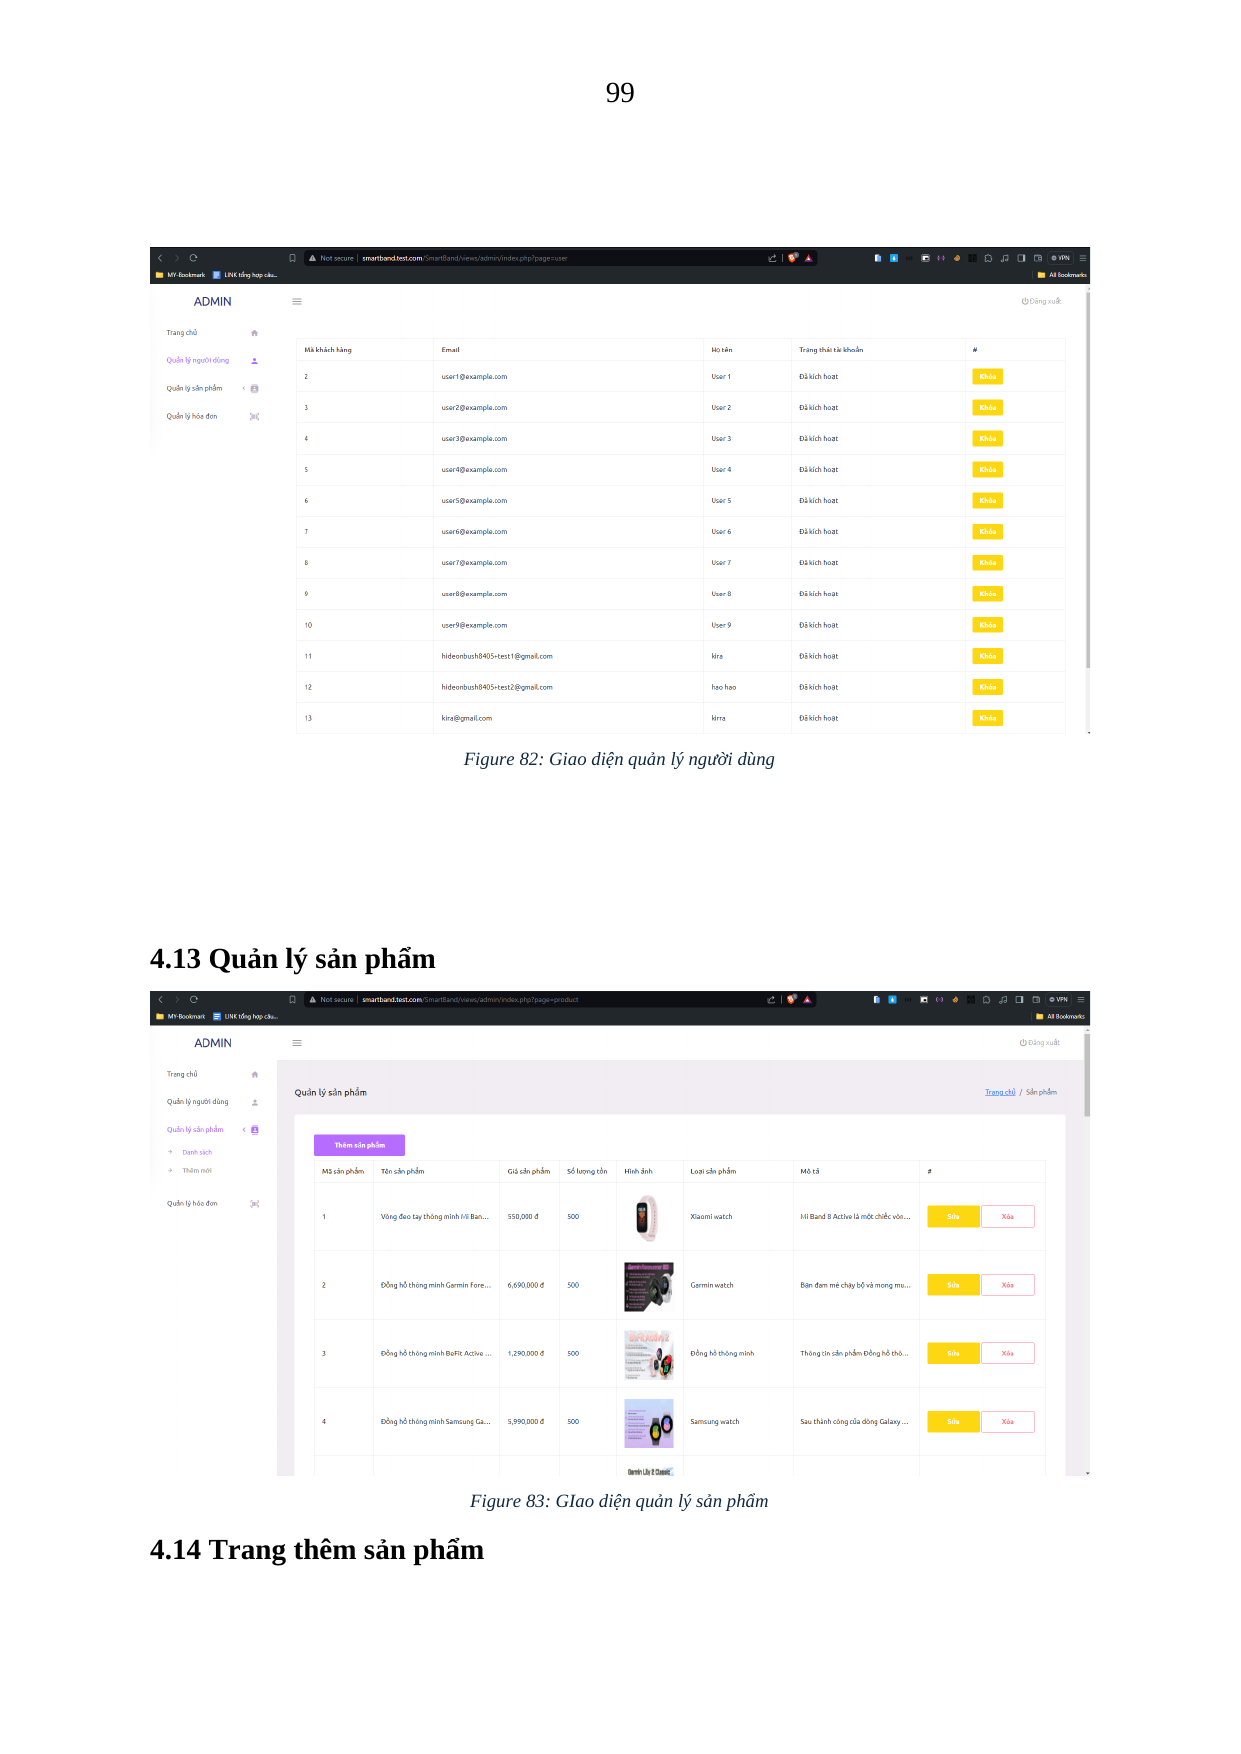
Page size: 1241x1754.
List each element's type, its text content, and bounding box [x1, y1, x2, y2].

picture [150, 247, 1091, 734]
picture [150, 991, 1091, 1476]
text Figure 83: GIao diện quản lý sản phẩm [150, 1489, 1090, 1511]
text Figure 82: Giao diện quản lý người dùng [150, 748, 1090, 769]
text 4.13 Quản lý sản phẩm [150, 941, 1090, 975]
text 4.14 Trang thêm sản phẩm [150, 1532, 1090, 1565]
